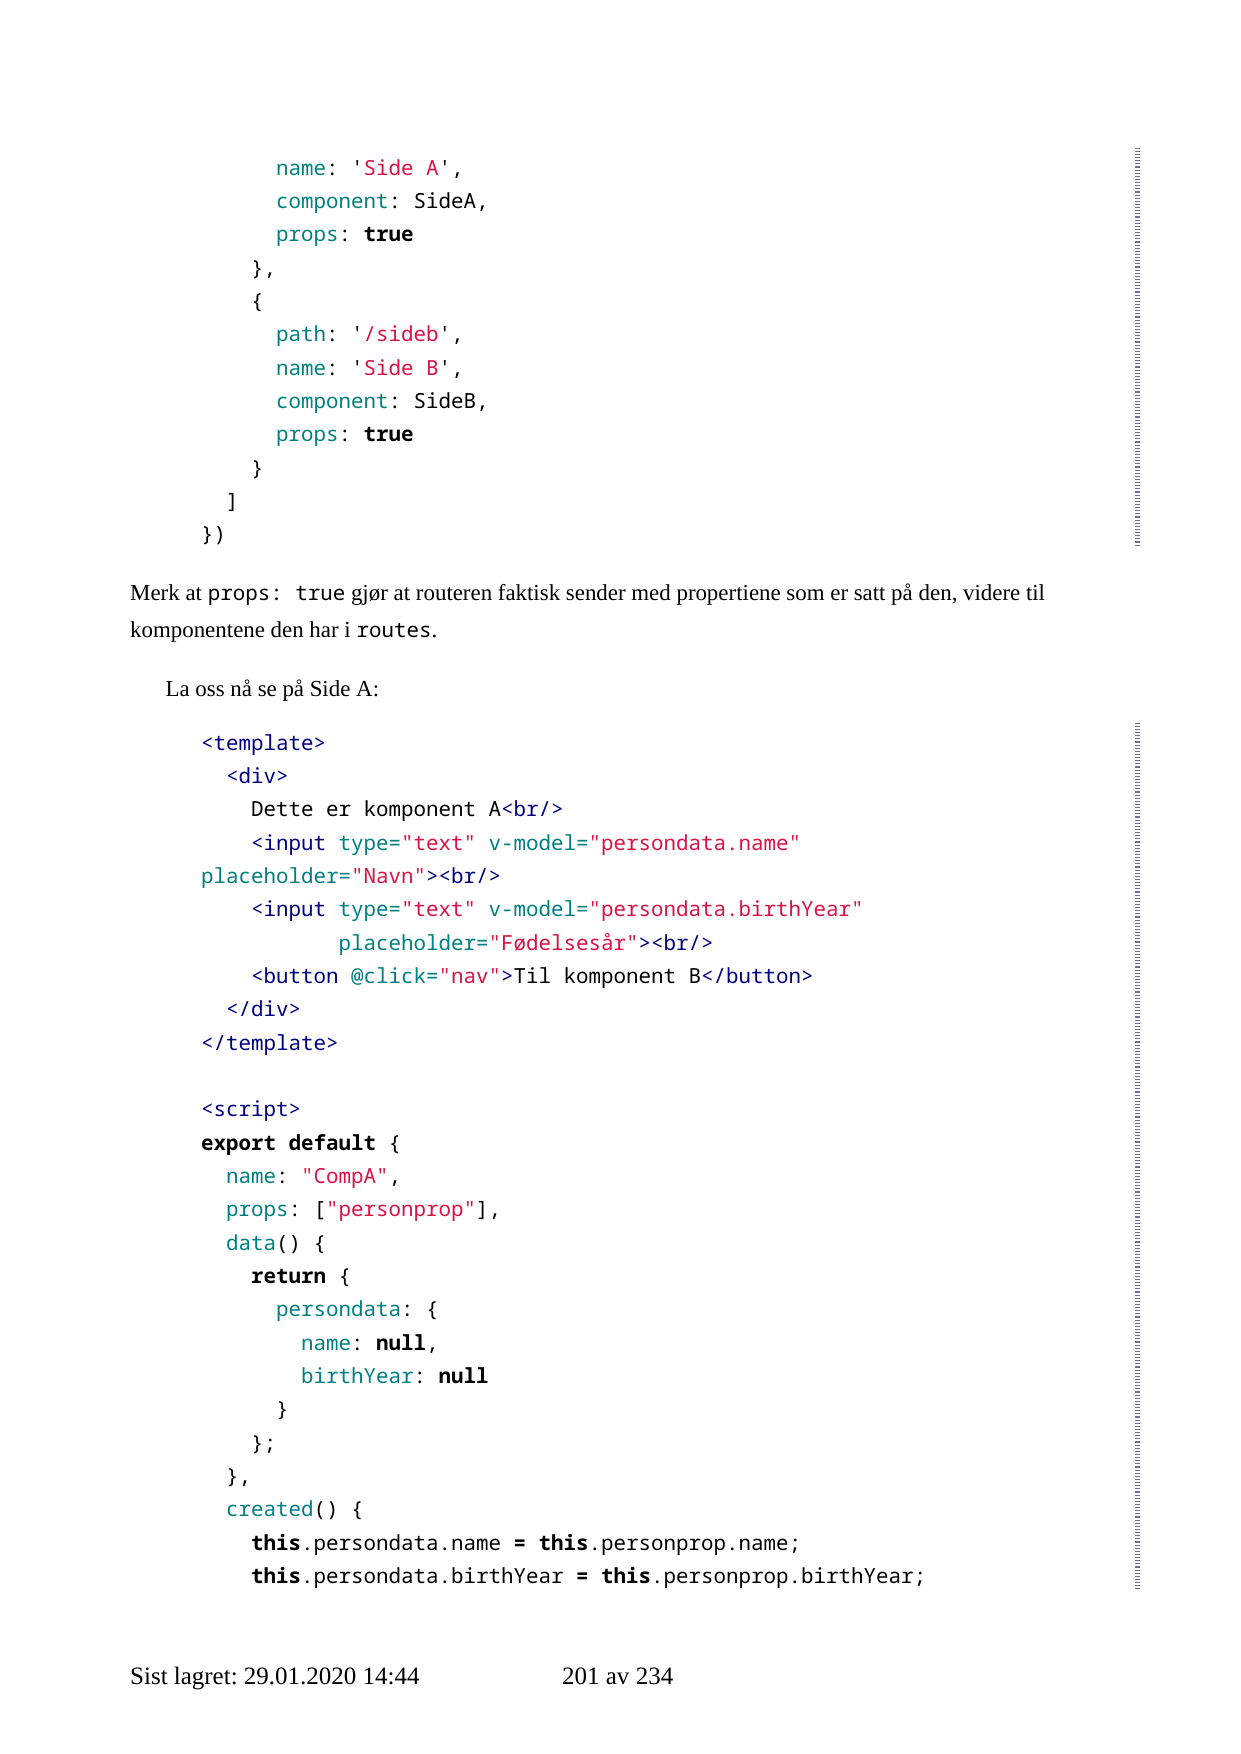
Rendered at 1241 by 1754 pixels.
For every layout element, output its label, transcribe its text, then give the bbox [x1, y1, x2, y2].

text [201, 723, 1140, 1589]
text La oss nå se på Side A: [130, 664, 1110, 702]
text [201, 148, 1140, 548]
text Merk at props: true gjør at routeren faktisk sender med propertiene som er satt på den, videre til komponentene den har i routes. [130, 568, 1110, 643]
